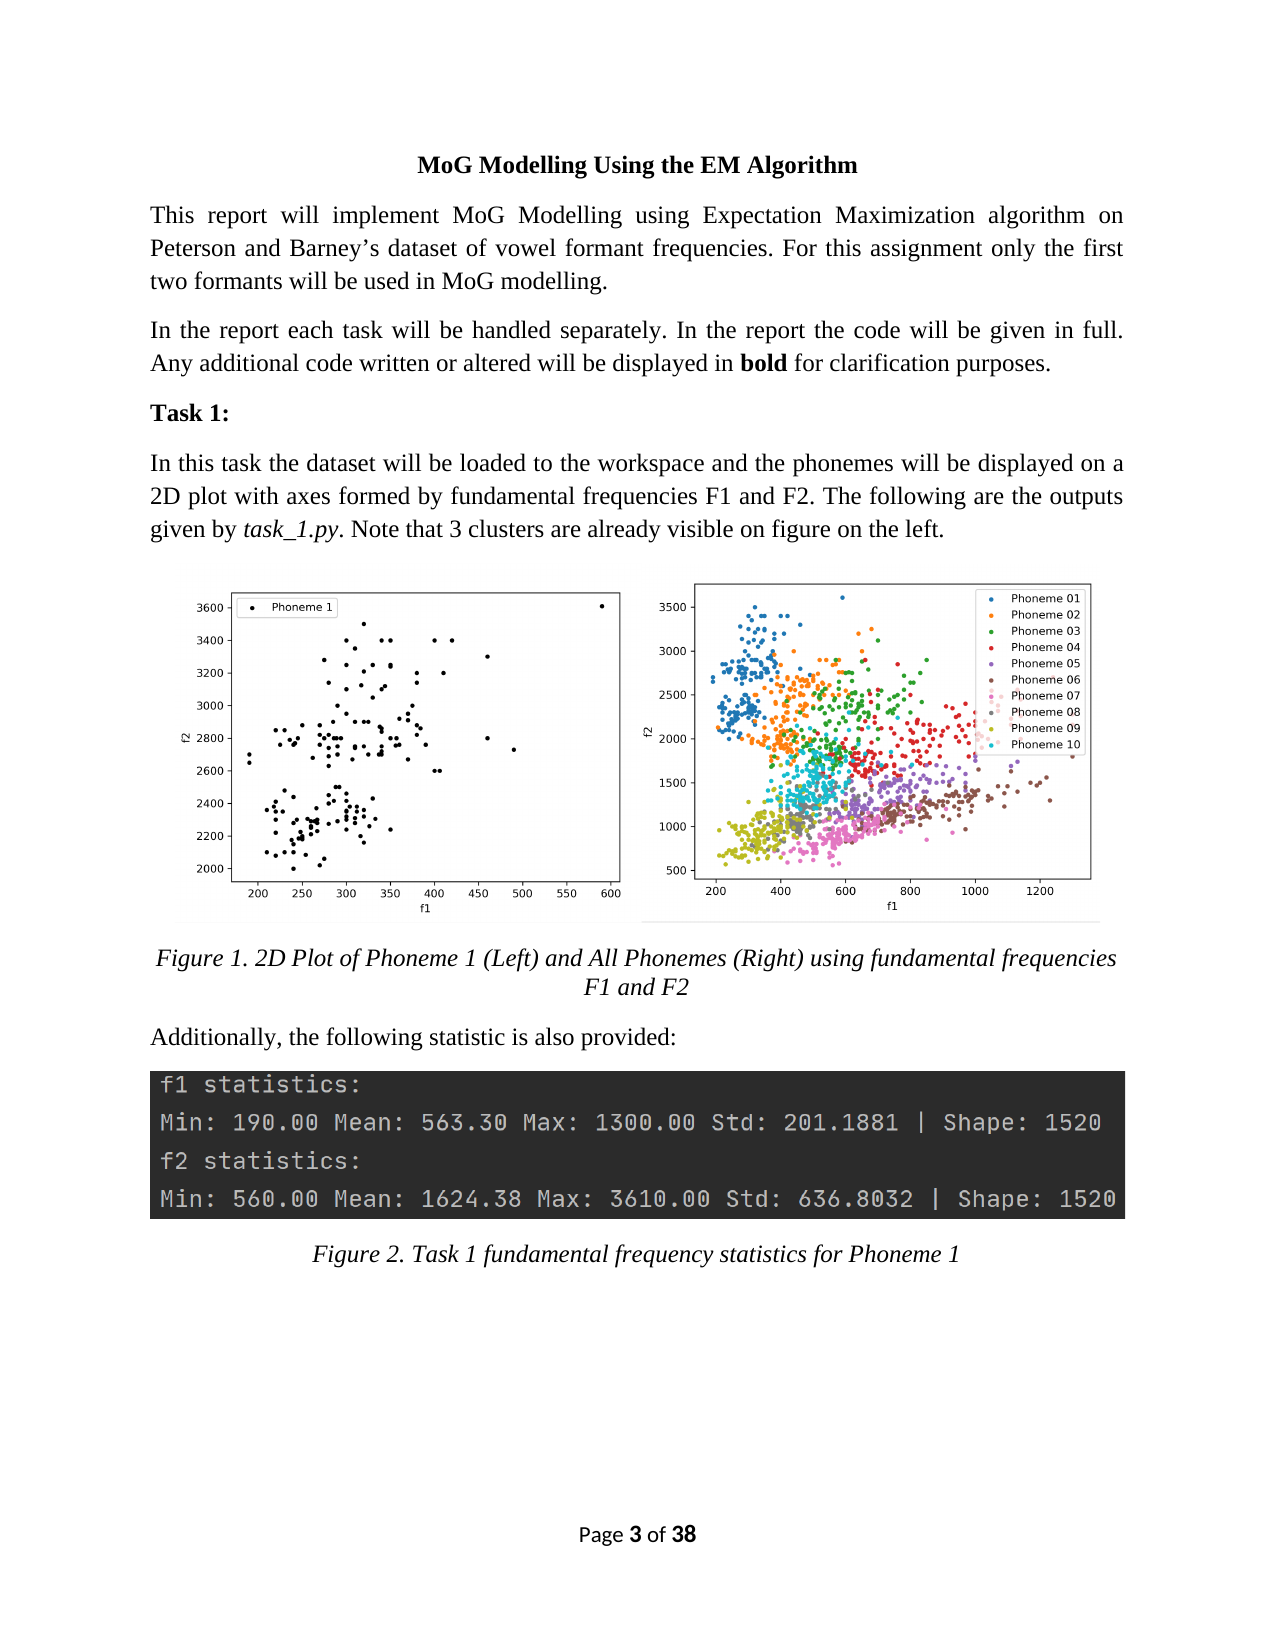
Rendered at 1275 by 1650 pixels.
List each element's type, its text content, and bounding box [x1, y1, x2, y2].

text In the report each task will be handled separately. In the report the code will be given in full. Any additional code written or altered will be displayed in bold for clarification purposes. [150, 315, 1125, 377]
text Additionally, the following statistic is also provided: [150, 1022, 1125, 1051]
picture [174, 563, 1101, 923]
text MoG Modelling Using the EM Algorithm [150, 150, 1125, 179]
text Figure 1. 2D Plot of Phoneme 1 (Left) and All Phonemes (Right) using fundamental frequencies F1 and F2 [150, 943, 1125, 1001]
text In this task the dataset will be loaded to the workspace and the phonemes will be displayed on a 2D plot with axes formed by fundamental frequencies F1 and F2. The following are the outputs given by task_1.py. Note that 3 clusters are already visible on figure on the left. [150, 448, 1125, 543]
text This report will implement MoG Modelling using Expectation Maximization algorithm on Peterson and Barney’s dataset of vowel formant frequencies. For this assignment only the first two formants will be used in MoG modelling. [150, 200, 1125, 294]
text Figure 2. Task 1 fundamental frequency statistics for Phoneme 1 [150, 1239, 1125, 1268]
picture [150, 1071, 1125, 1219]
text Task 1: [150, 398, 1125, 427]
